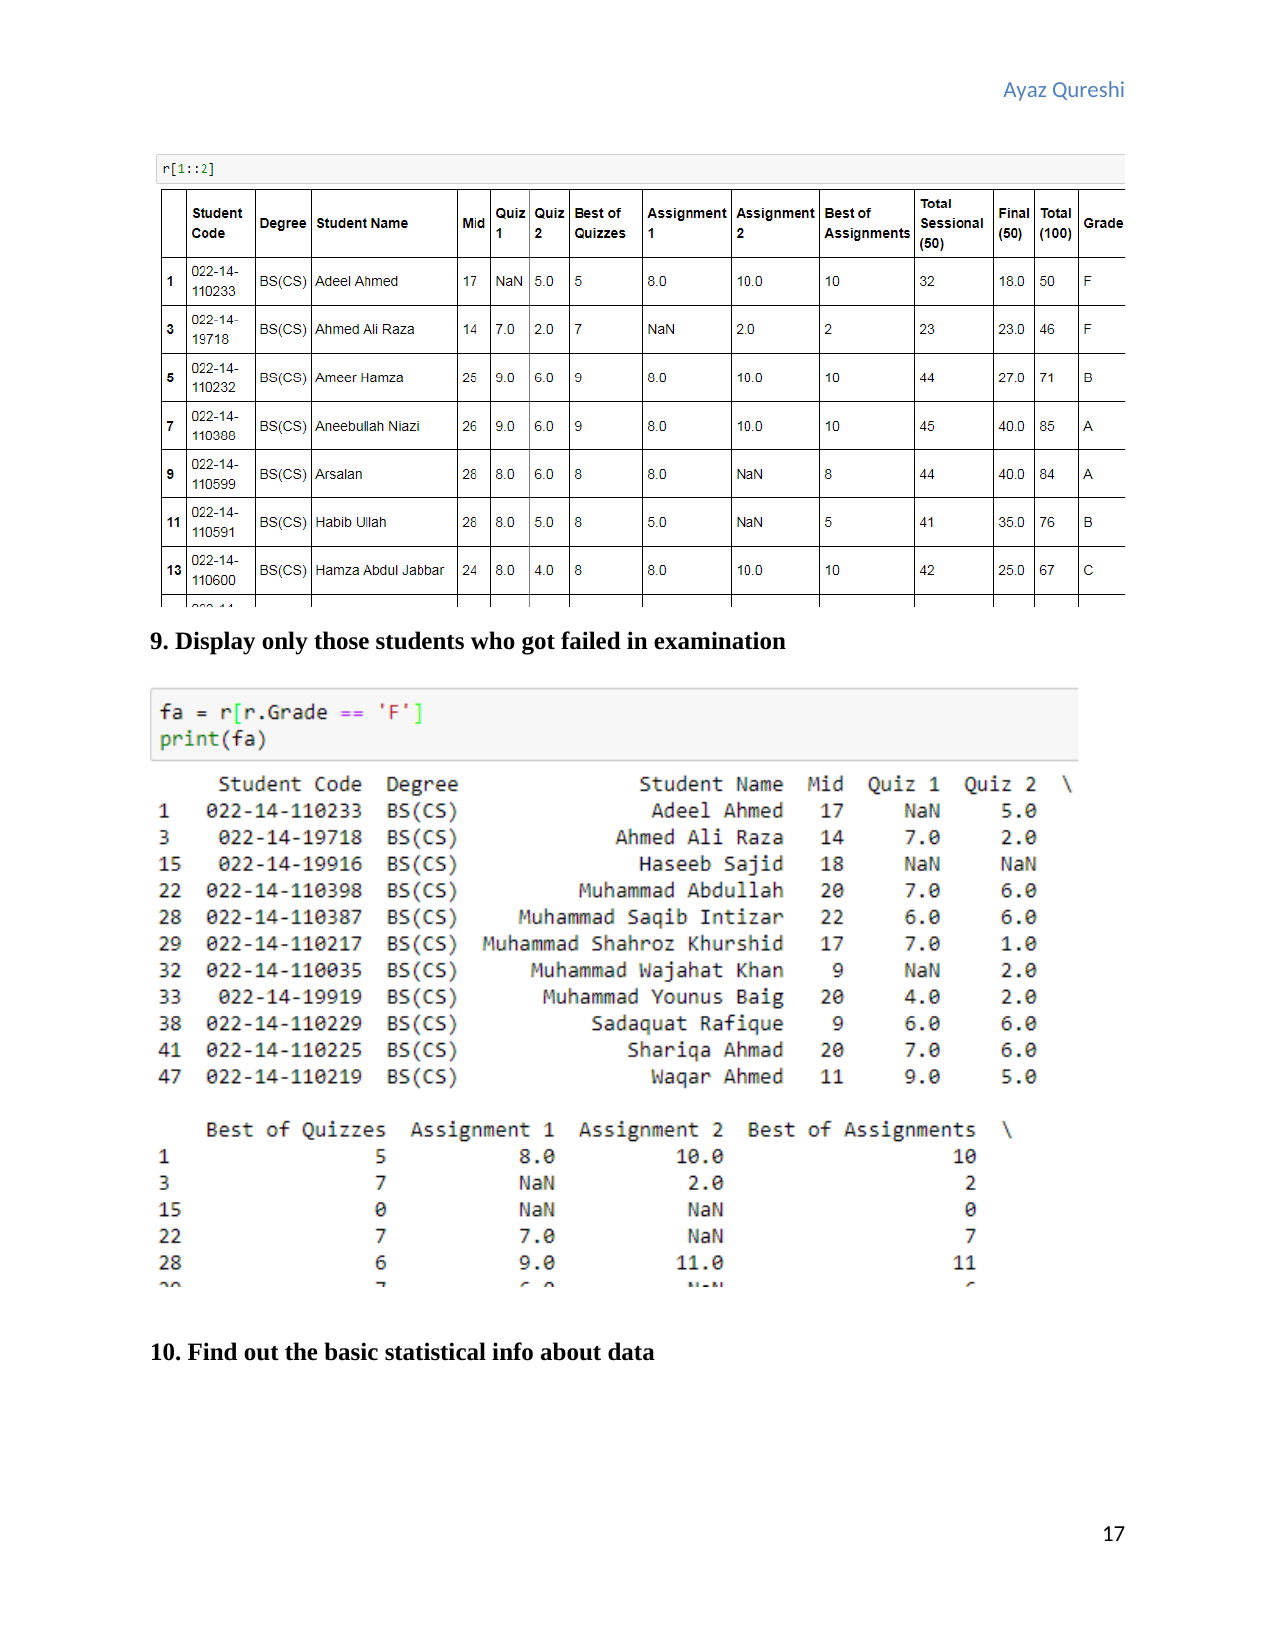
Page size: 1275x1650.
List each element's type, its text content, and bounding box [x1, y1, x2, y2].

text 10. Find out the basic statistical info about data [150, 1337, 1125, 1366]
text 9. Display only those students who got failed in examination [150, 626, 1125, 655]
picture [150, 150, 1125, 607]
picture [150, 685, 1079, 1287]
